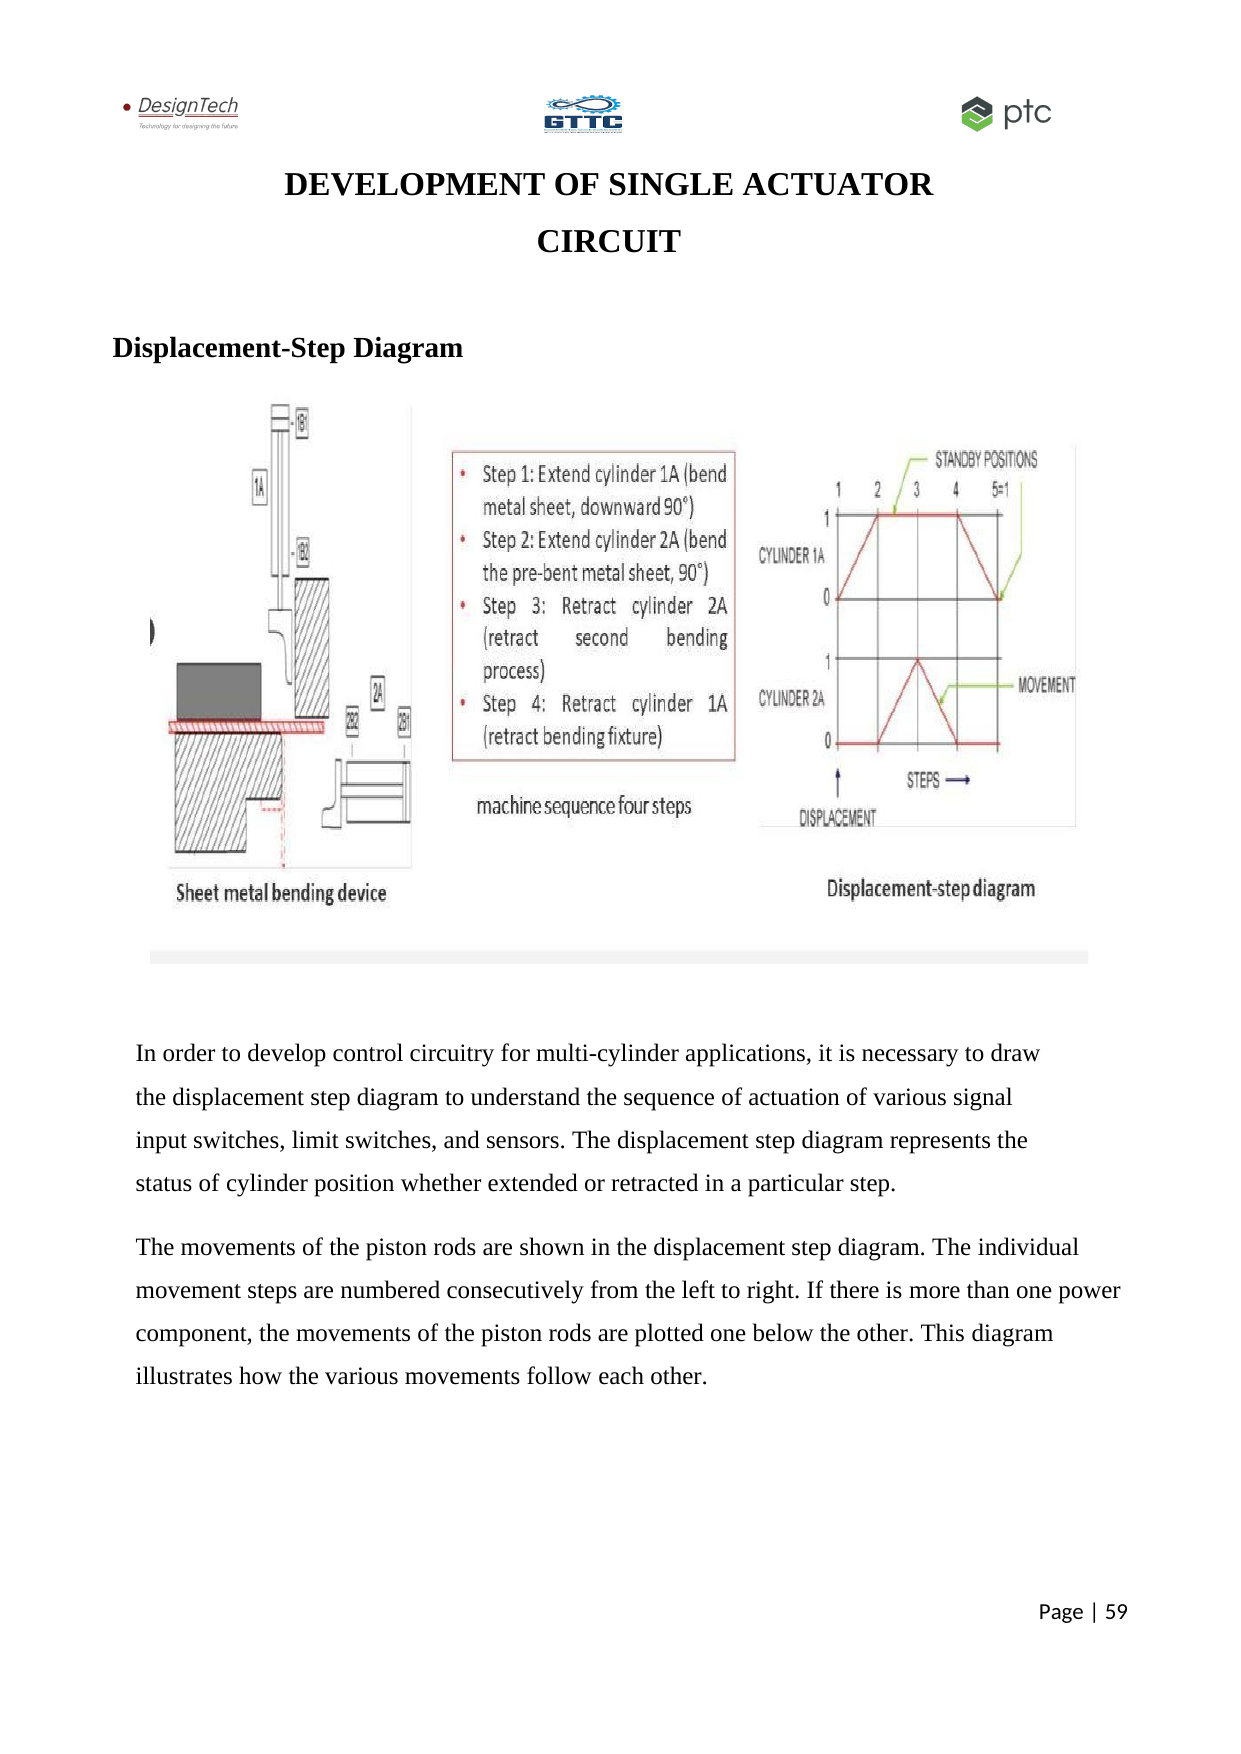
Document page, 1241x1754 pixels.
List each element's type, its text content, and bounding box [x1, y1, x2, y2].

picture [112, 86, 249, 140]
subtitle DEVELOPMENT OF SINGLE ACTUATOR CIRCUIT [249, 164, 969, 260]
picture [960, 88, 1053, 140]
text In order to develop control circuitry for multi-cylinder applications, it is necessary to draw the displacement step diagram to understand the sequence of actuation of various signal input switches, limit switches, and sensors. The displacement step diagram represents the status of cylinder position whether extended or retracted in a particular step. [135, 1038, 1047, 1197]
subtitle Displacement-Step Diagram [112, 330, 1128, 363]
picture [150, 392, 1089, 964]
text The movements of the piston rods are shown in the displacement step diagram. The individual movement steps are numbered consecutively from the left to right. If there is more than one power component, the movements of the piston rods are plotted one below the other. This diagram illustrates how the various movements follow each other. [135, 1232, 1128, 1390]
picture [528, 88, 638, 140]
